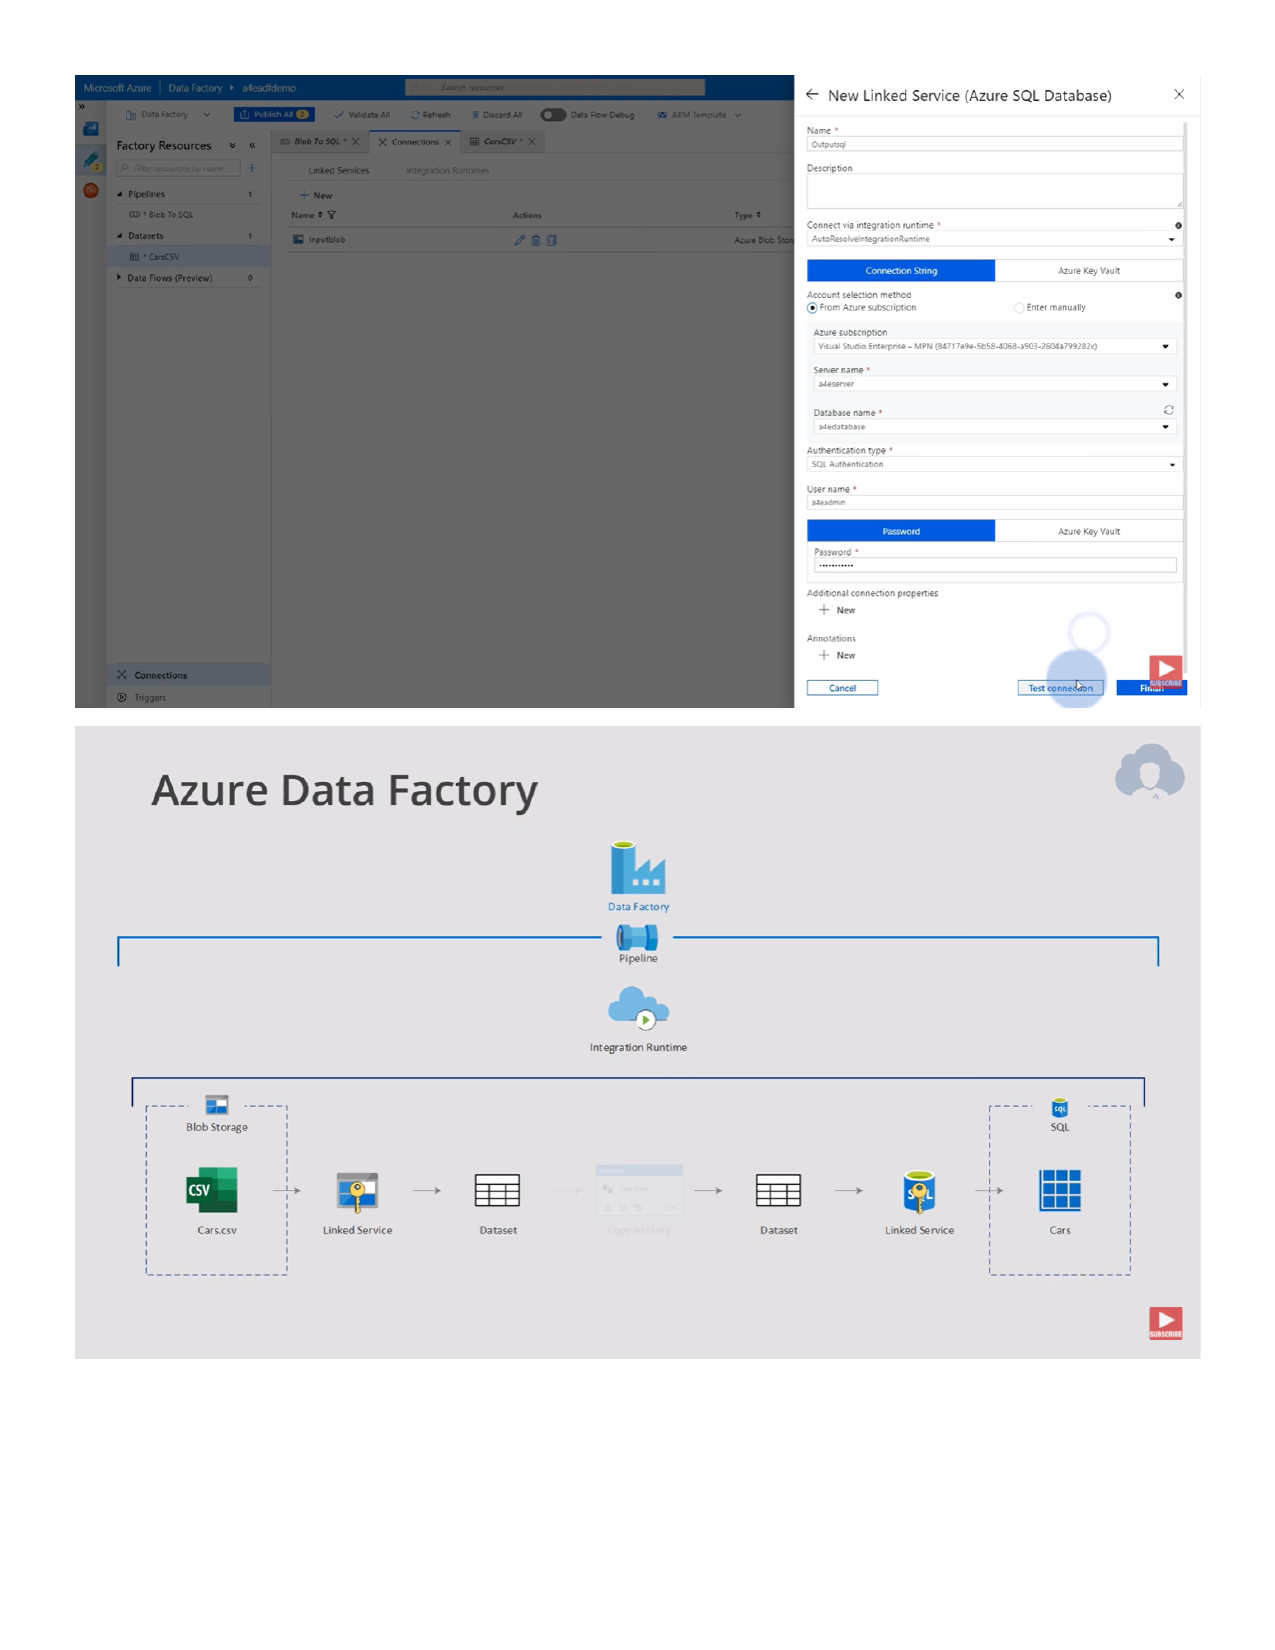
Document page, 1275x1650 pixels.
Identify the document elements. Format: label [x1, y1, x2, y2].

picture [75, 75, 1200, 708]
picture [75, 726, 1200, 1359]
